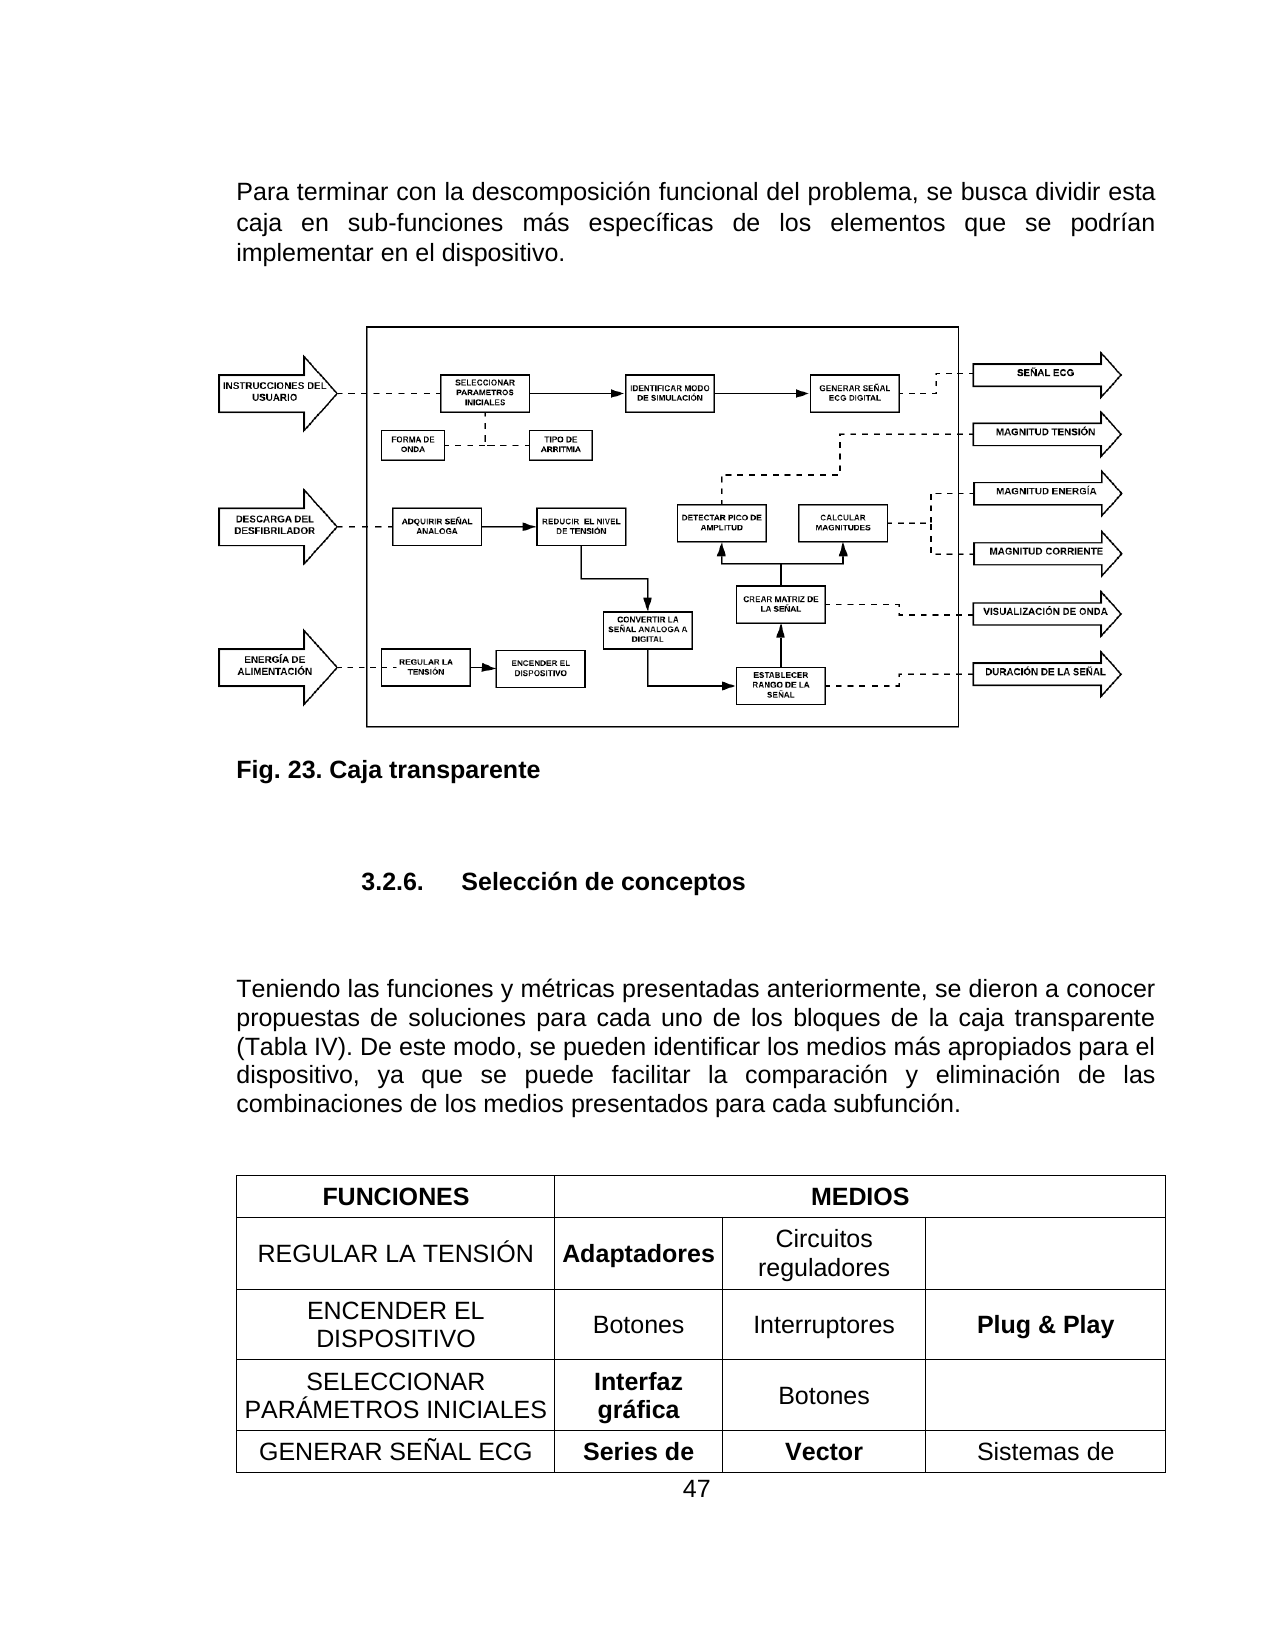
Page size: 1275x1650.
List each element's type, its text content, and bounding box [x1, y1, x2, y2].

table_header MEDIOS [555, 1176, 1165, 1217]
table_cell Series de Fourier [555, 1431, 722, 1472]
table_cell ENCENDER EL DISPOSITIVO [237, 1290, 554, 1359]
table_cell Circuitos reguladores [723, 1218, 925, 1288]
table_cell REGULAR LA TENSIÓN [237, 1218, 554, 1288]
subtitle Selección de conceptos [424, 866, 1157, 895]
table_cell [926, 1360, 1165, 1430]
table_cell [237, 1431, 554, 1472]
table_cell Plug & Play [926, 1290, 1165, 1359]
table_cell Adaptadores [555, 1218, 722, 1288]
picture [189, 297, 1151, 756]
table_cell [926, 1218, 1165, 1288]
table_cell Interfaz gráfica [555, 1360, 722, 1430]
table_cell Botones [723, 1360, 925, 1430]
table_cell Interruptores [723, 1290, 925, 1359]
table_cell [723, 1431, 925, 1472]
table_cell Botones [555, 1290, 722, 1359]
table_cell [926, 1431, 1165, 1472]
text Teniendo las funciones y métricas presentadas anteriormente, se dieron a conocer propuestas de soluciones para cada uno de los bloques de la caja transparente (Tabla IV). De este modo, se pueden identificar los medios más apropiados para el dispositivo, ya que se puede facilitar la comparación y eliminación de las combinaciones de los medios presentados para cada subfunción. [236, 974, 1157, 1118]
text Para terminar con la descomposición funcional del problema, se busca dividir esta caja en sub-funciones más específicas de los elementos que se podrían implementar en el dispositivo. [236, 177, 1157, 267]
table_header FUNCIONES [237, 1176, 554, 1217]
table_cell SELECCIONAR PARÁMETROS INICIALES [237, 1360, 554, 1430]
